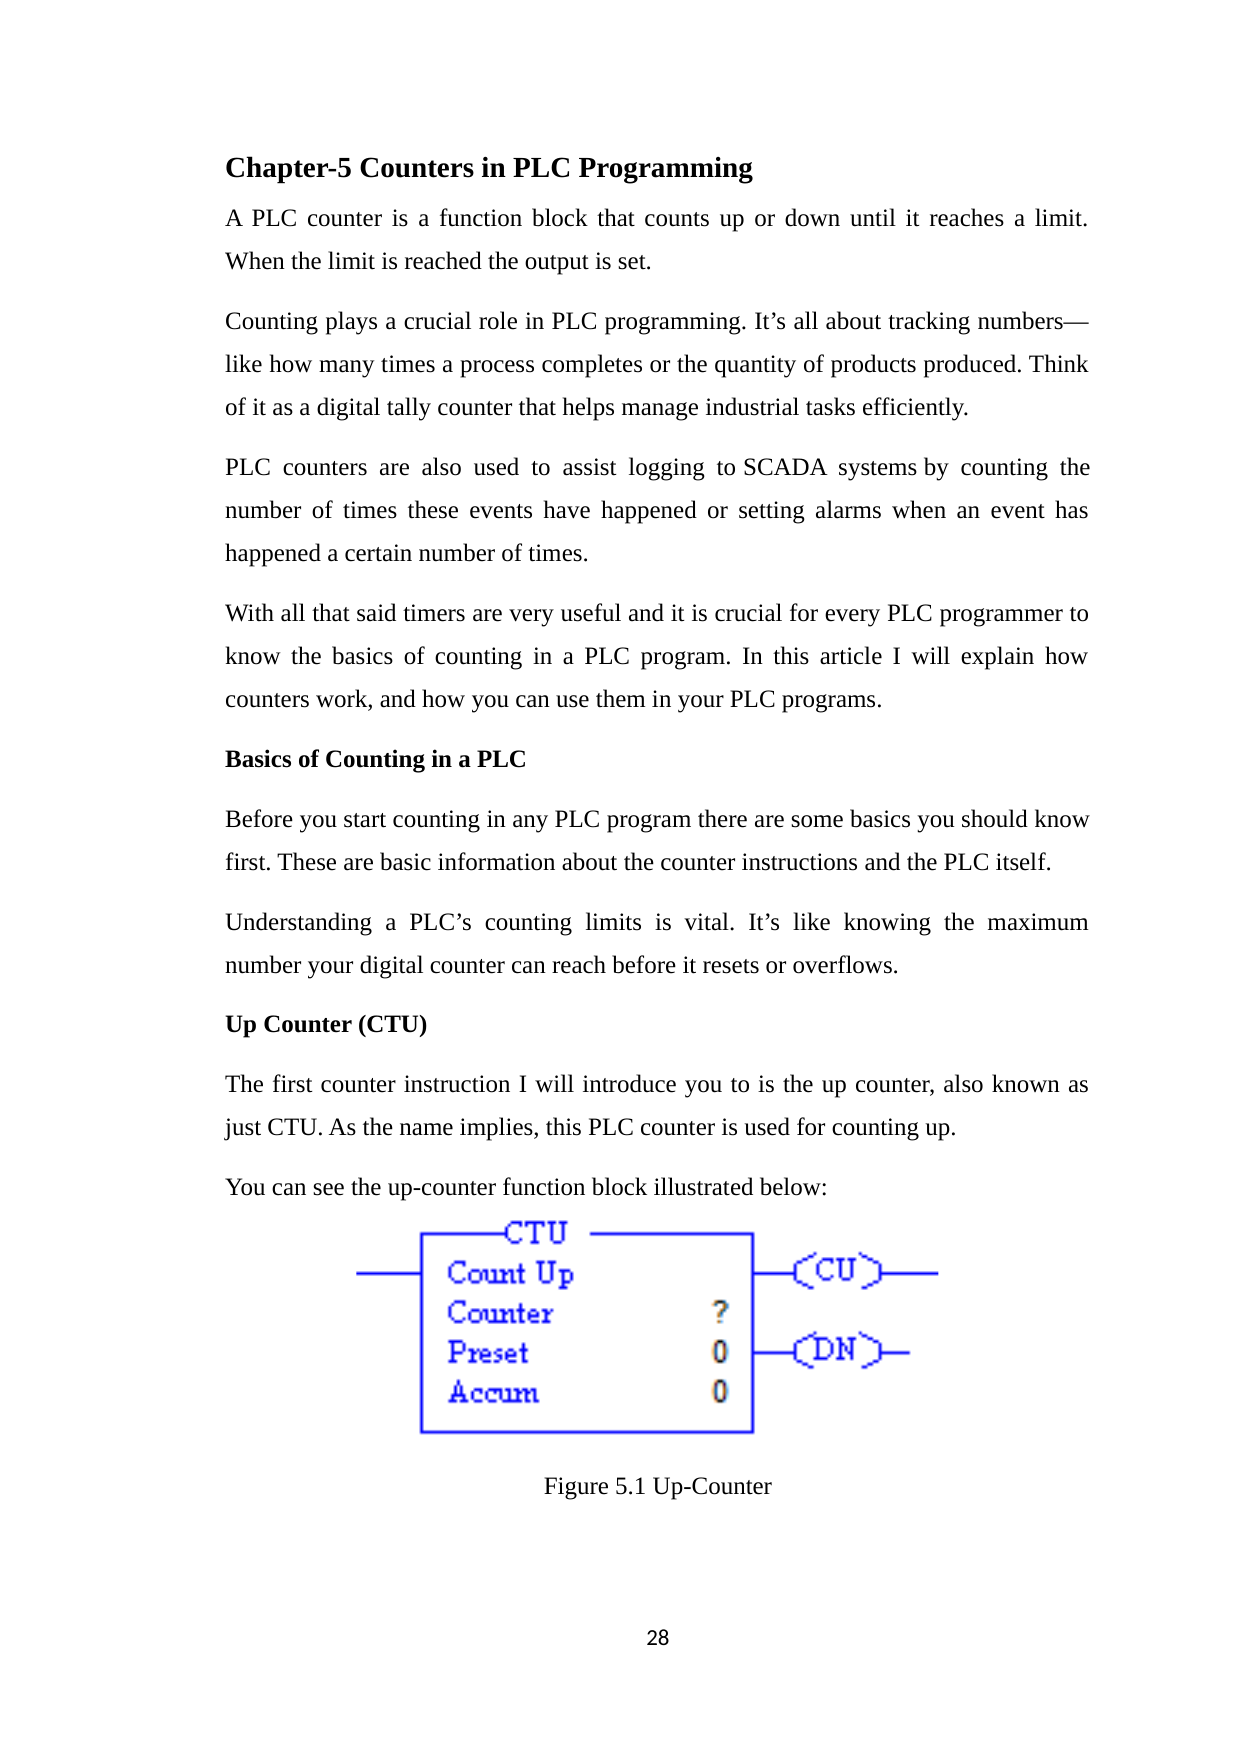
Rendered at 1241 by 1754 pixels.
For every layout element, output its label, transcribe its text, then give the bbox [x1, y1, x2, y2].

picture [356, 1217, 939, 1464]
text Before you start counting in any PLC program there are some basics you should know first. These are basic information about the counter instructions and the PLC itself. [225, 804, 1090, 876]
text The first counter instruction I will introduce you to is the up counter, also known as just CTU. As the name implies, this PLC counter is used for counting up. [225, 1069, 1090, 1141]
text You can see the up-counter function block illustrated below: [225, 1172, 1090, 1201]
text Chapter-5 Counters in PLC Programming [225, 150, 1090, 183]
text Basics of Counting in a PLC [225, 744, 1090, 773]
text Up Counter (CTU) [225, 1009, 1090, 1038]
text With all that said timers are very useful and it is crucial for every PLC programmer to know the basics of counting in a PLC program. In this article I will explain how counters work, and how you can use them in your PLC programs. [225, 598, 1090, 713]
text Figure 5.1 Up-Counter [225, 1471, 1090, 1500]
text Counting plays a crucial role in PLC programming. It’s all about tracking numbers—like how many times a process completes or the quantity of products produced. Think of it as a digital tally counter that helps manage industrial tasks efficiently. [225, 306, 1090, 421]
text Understanding a PLC’s counting limits is vital. It’s like knowing the maximum number your digital counter can reach before it resets or overflows. [225, 907, 1090, 978]
text A PLC counter is a function block that counts up or down until it reaches a limit. When the limit is reached the output is set. [225, 203, 1090, 275]
text PLC counters are also used to assist logging to SCADA systems by counting the number of times these events have happened or setting alarms when an event has happened a certain number of times. [225, 452, 1090, 567]
